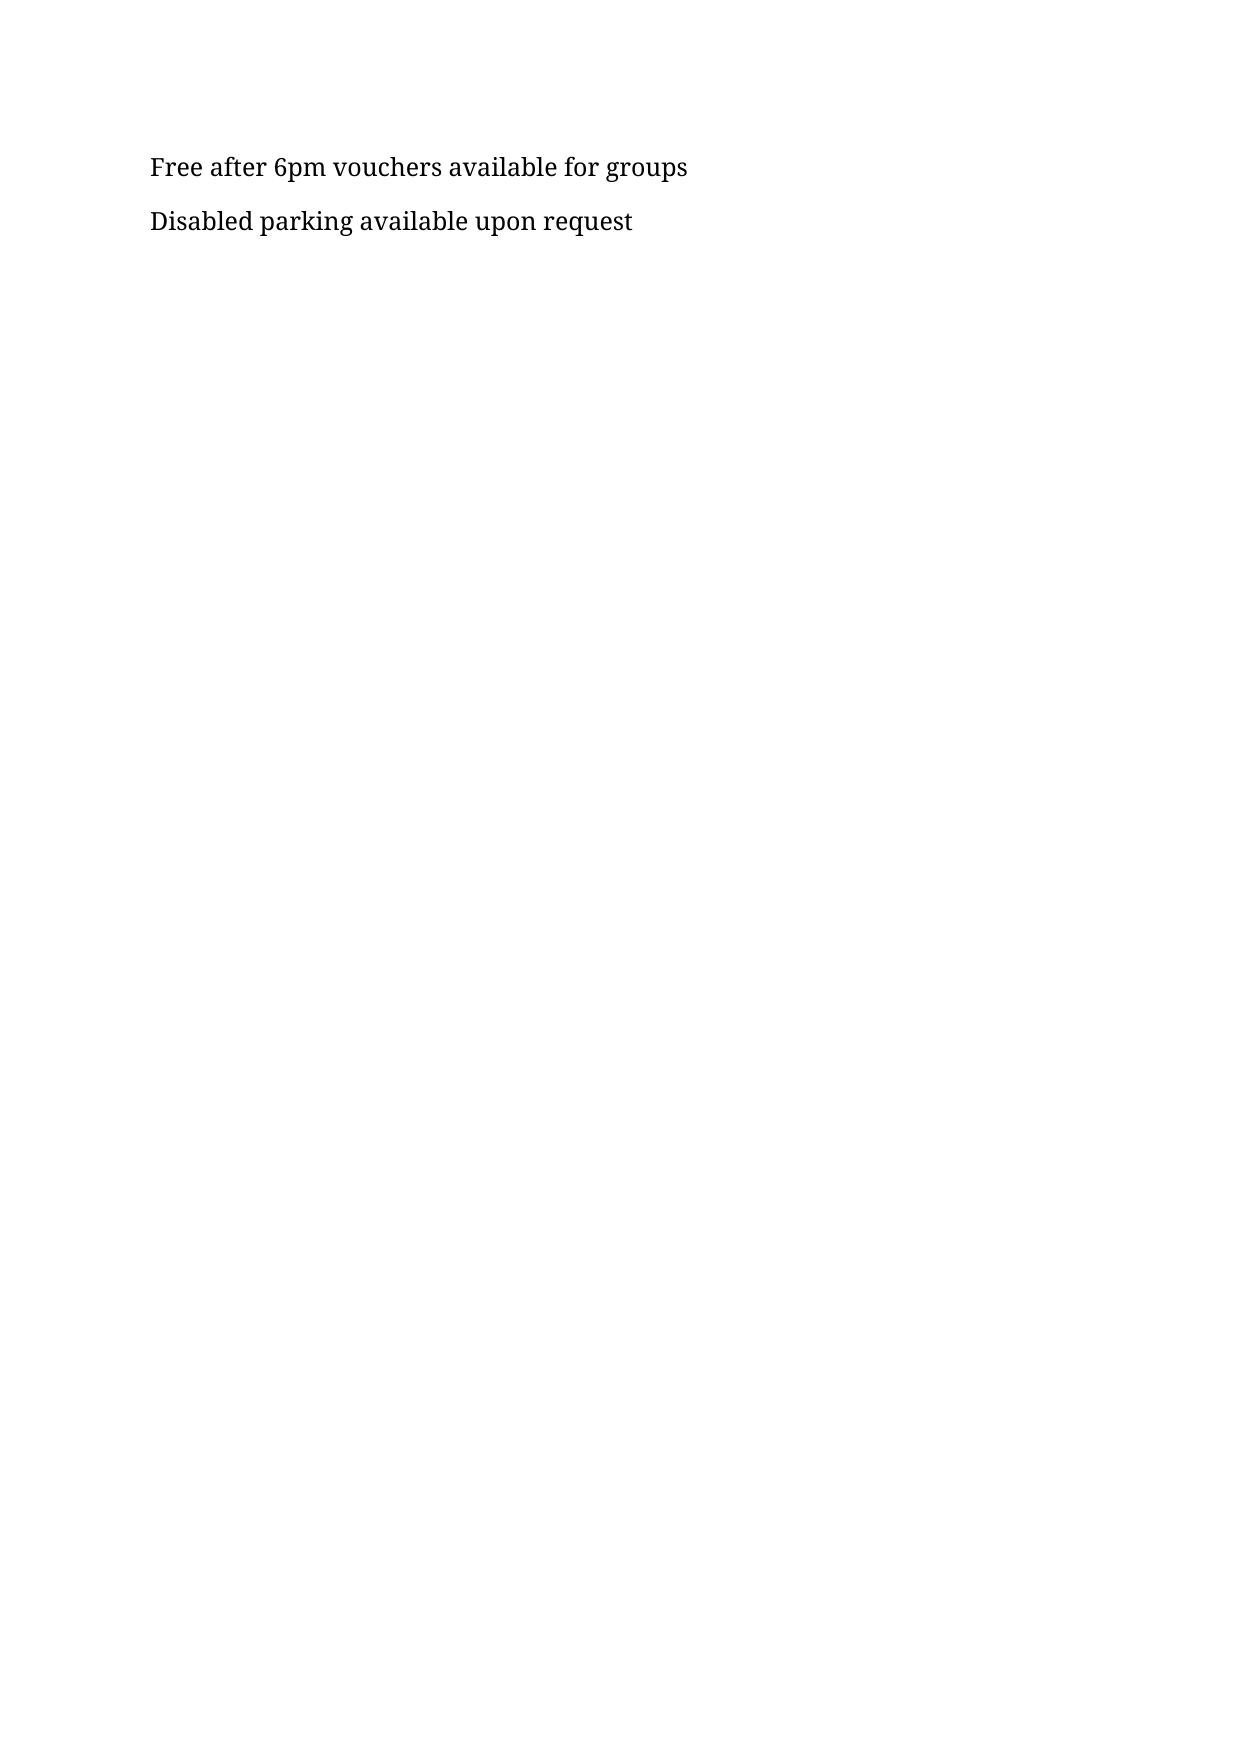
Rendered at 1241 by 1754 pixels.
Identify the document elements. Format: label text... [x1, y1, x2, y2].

text Free after 6pm vouchers available for groups [150, 150, 1240, 184]
text Disabled parking available upon request [150, 203, 1240, 237]
